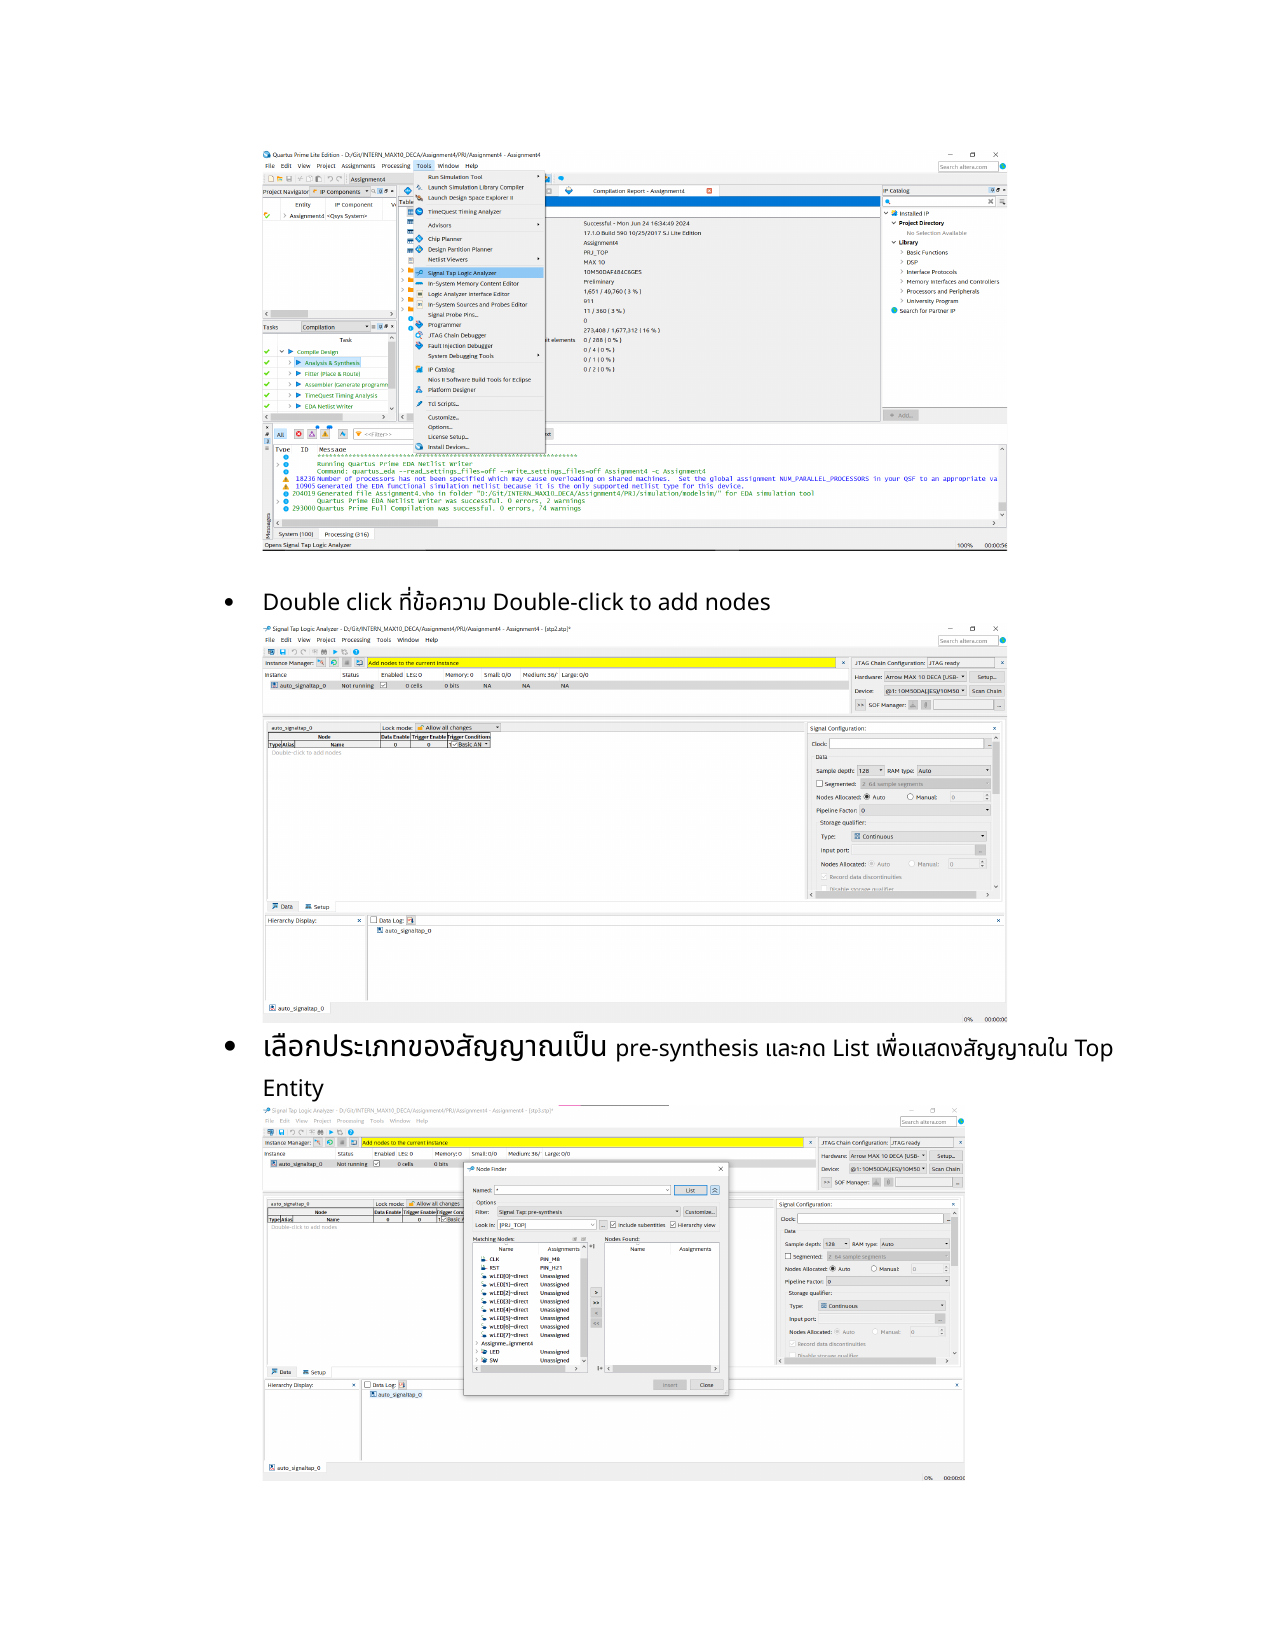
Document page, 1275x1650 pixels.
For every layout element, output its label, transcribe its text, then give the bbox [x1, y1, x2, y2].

picture [262, 150, 1008, 551]
picture [262, 1105, 965, 1481]
list เลือกประเภทของสัญญาณเป็น pre-synthesis และกด List เพื่อแสดงสัญญาณใน Top Entity [225, 1025, 1125, 1103]
picture [262, 623, 1008, 1023]
list Double click ที่ข้อความ Double-click to add nodes [225, 586, 1125, 621]
